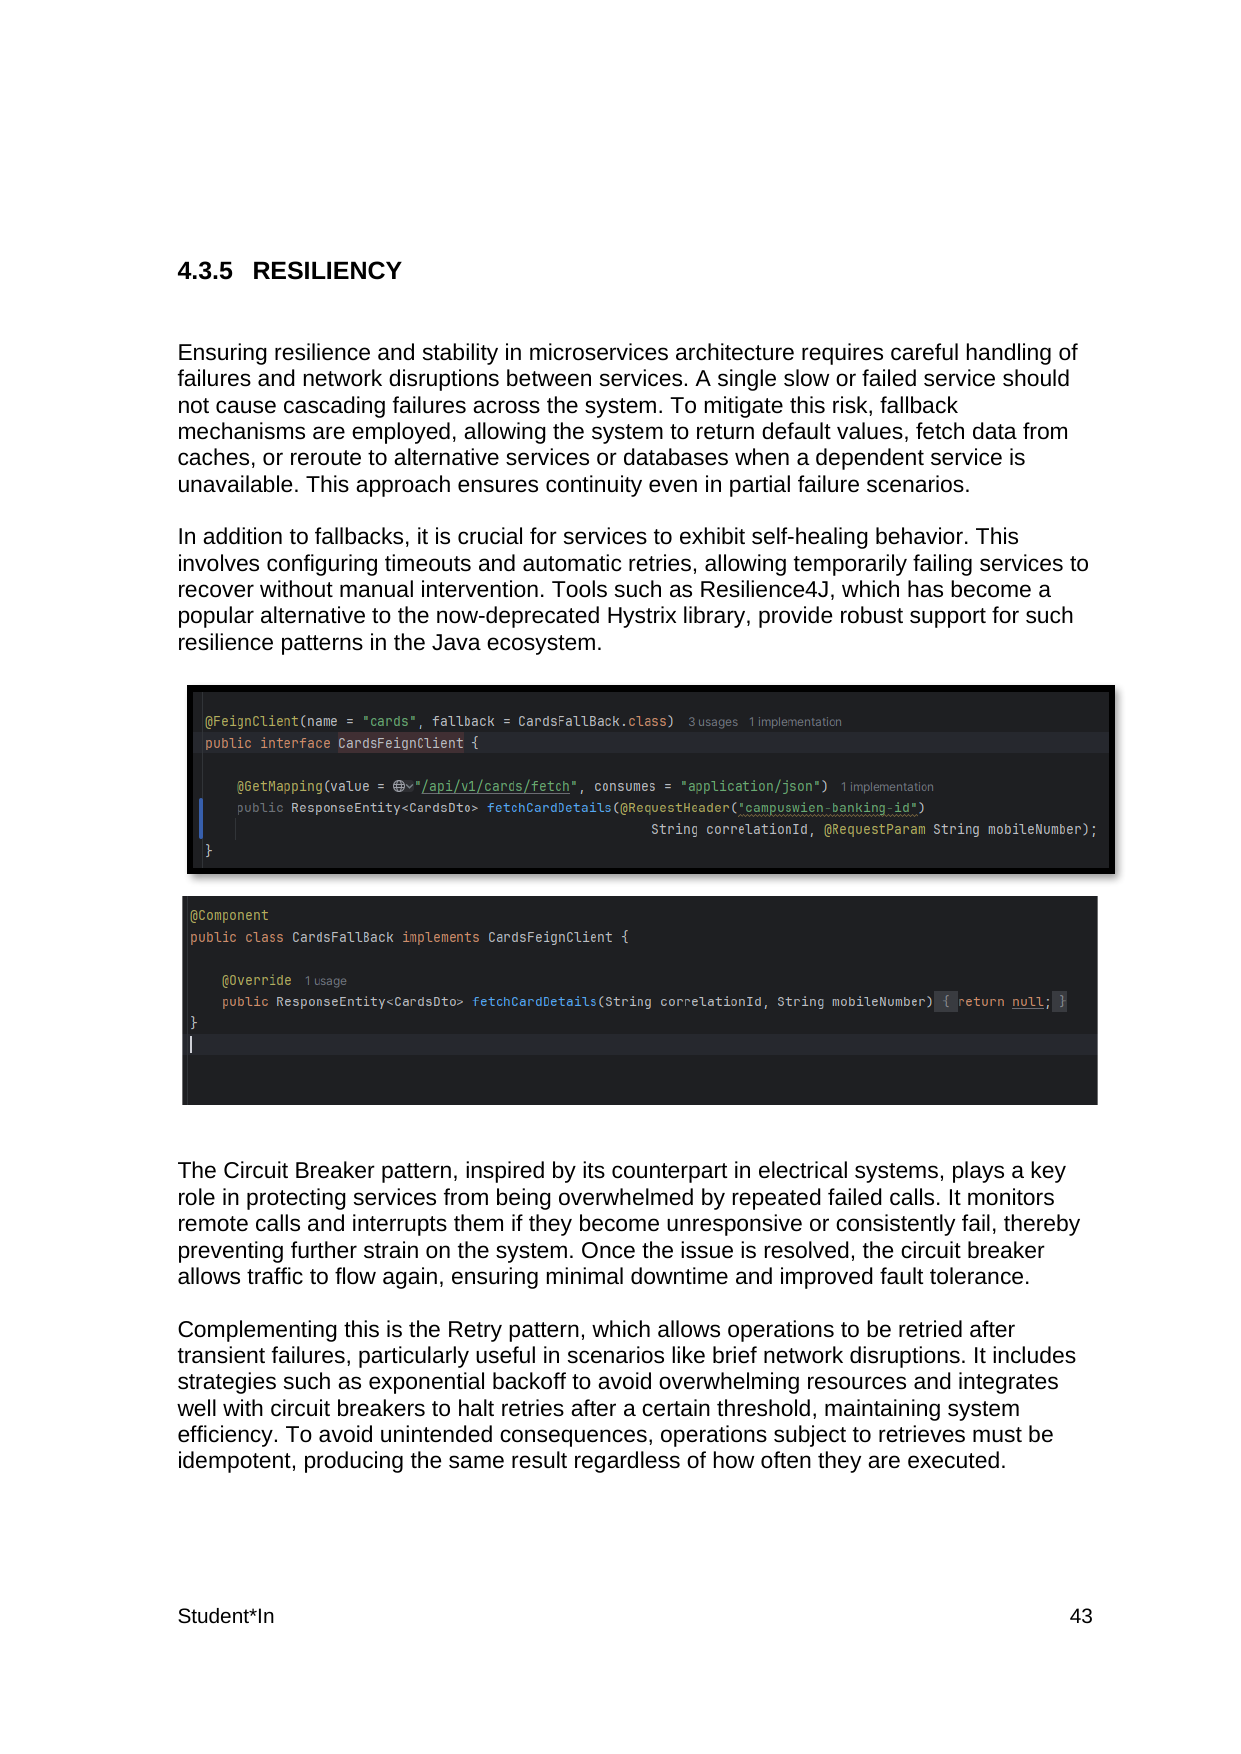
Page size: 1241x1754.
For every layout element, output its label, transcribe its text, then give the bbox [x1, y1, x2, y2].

subtitle RESILIENCY [177, 256, 1092, 285]
text The Circuit Breaker pattern, inspired by its counterpart in electrical systems, plays a key role in protecting services from being overwhelmed by repeated failed calls. It monitors remote calls and interrupts them if they become unresponsive or consistently fail, thereby preventing further strain on the system. Once the issue is resolved, the circuit breaker allows traffic to flow again, ensuring minimal downtime and improved fault tolerance. [177, 1157, 1092, 1289]
picture [182, 896, 1098, 1105]
text Ensuring resilience and stability in microservices architecture requires careful handling of failures and network disruptions between services. A single slow or failed service should not cause cascading failures across the system. To mitigate this risk, fallback mechanisms are employed, allowing the system to return default values, fetch data from caches, or reroute to alternative services or databases when a dependent service is unavailable. This approach ensures continuity even in partial failure scenarios. [177, 339, 1092, 497]
picture [193, 692, 1109, 868]
text Complementing this is the Retry pattern, which allows operations to be retried after transient failures, particularly useful in scenarios like brief network disruptions. It includes strategies such as exponential backoff to avoid overwhelming resources and integrates well with circuit breakers to halt retries after a certain threshold, maintaining system efficiency. To avoid unintended consequences, operations subject to retrieves must be idempotent, producing the same result regardless of how often they are executed. [177, 1316, 1092, 1474]
text In addition to fallbacks, it is crucial for services to exhibit self-healing behavior. This involves configuring timeouts and automatic retries, allowing temporarily failing services to recover without manual intervention. Tools such as Resilience4J, which has become a popular alternative to the now-deprecated Hystrix library, provide robust support for such resilience patterns in the Java ecosystem. [177, 523, 1092, 655]
